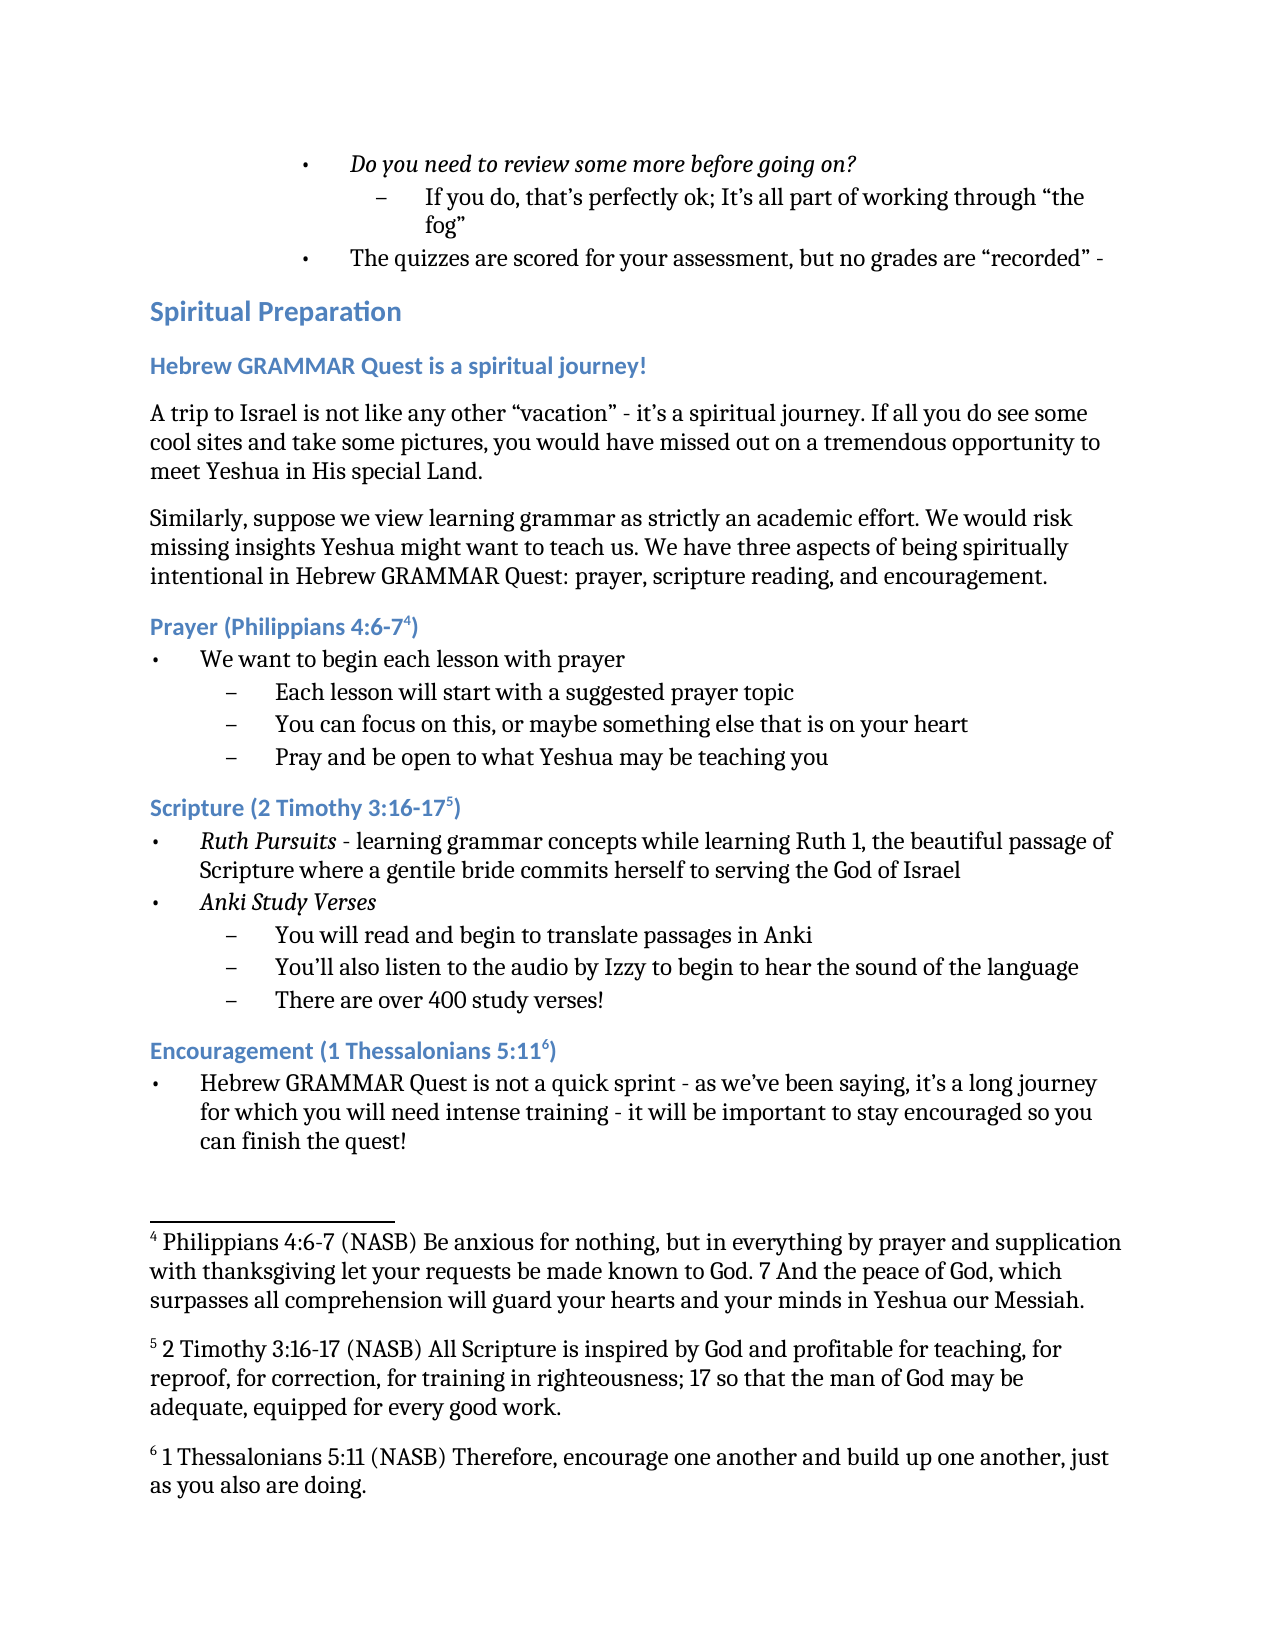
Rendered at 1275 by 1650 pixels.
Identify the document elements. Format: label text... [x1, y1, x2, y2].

list You can focus on this, or maybe something else that is on your heart [225, 710, 1125, 739]
subtitle Spiritual Preparation [150, 293, 1125, 329]
list Do you need to review some more before going on? [300, 150, 1125, 179]
list Anki Study Verses [150, 888, 1125, 917]
list There are over 400 study verses! [225, 986, 1125, 1014]
subtitle Hebrew GRAMMAR Quest is a spiritual journey! [150, 350, 1125, 380]
list Each lesson will start with a suggested prayer topic [225, 678, 1125, 707]
list You’ll also listen to the audio by Izzy to begin to hear the sound of the language [225, 953, 1125, 982]
list Ruth Pursuits - learning grammar concepts while learning Ruth 1, the beautiful passage of Scripture where a gentile bride commits herself to serving the God of Israel [150, 827, 1125, 884]
subtitle Encouragement (1 Thessalonians 5:11) [150, 1035, 1125, 1066]
subtitle Prayer (Philippians 4:6-7) [150, 611, 1125, 642]
list Pray and be open to what Yeshua may be teaching you [225, 743, 1125, 772]
list You will read and begin to translate passages in Anki [225, 921, 1125, 949]
text Similarly, suppose we view learning grammar as strictly an academic effort. We would risk missing insights Yeshua might want to teach us. We have three aspects of being spiritually intentional in Hebrew GRAMMAR Quest: prayer, scripture reading, and encouragement. [150, 504, 1125, 590]
list The quizzes are scored for your assessment, but no grades are “recorded” - [300, 244, 1125, 272]
subtitle Scripture (2 Timothy 3:16-17) [150, 792, 1125, 823]
list If you do, that’s perfectly ok; It’s all part of working through “the fog” [375, 182, 1125, 240]
text A trip to Israel is not like any other “vacation” - it’s a spiritual journey. If all you do see some cool sites and take some pictures, you would have missed out on a tremendous opportunity to meet Yeshua in His special Land. [150, 399, 1125, 485]
list Hebrew GRAMMAR Quest is not a quick sprint - as we’ve been saying, it’s a long journey for which you will need intense training - it will be important to stay encouraged so you can finish the quest! [150, 1069, 1125, 1156]
list We want to begin each lesson with prayer [150, 645, 1125, 674]
